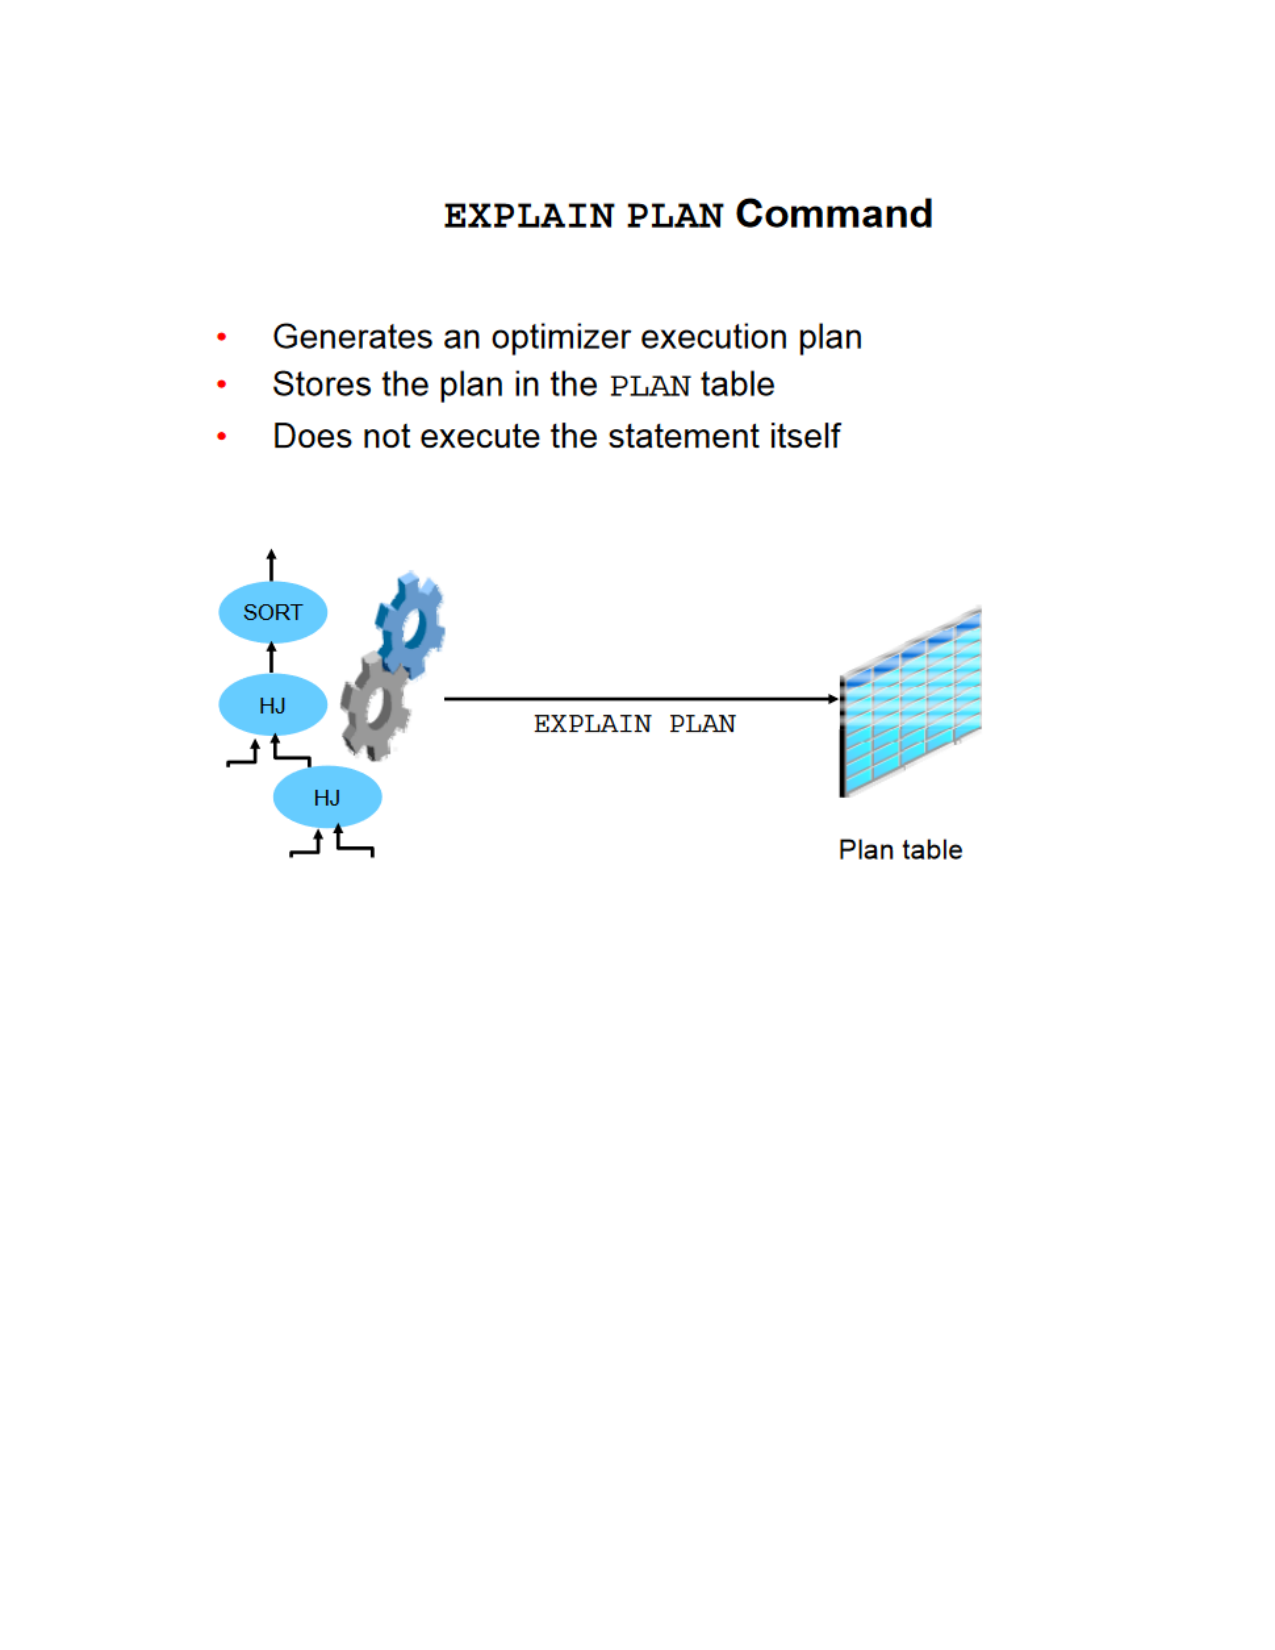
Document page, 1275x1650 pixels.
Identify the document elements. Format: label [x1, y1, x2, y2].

picture [150, 150, 1124, 890]
